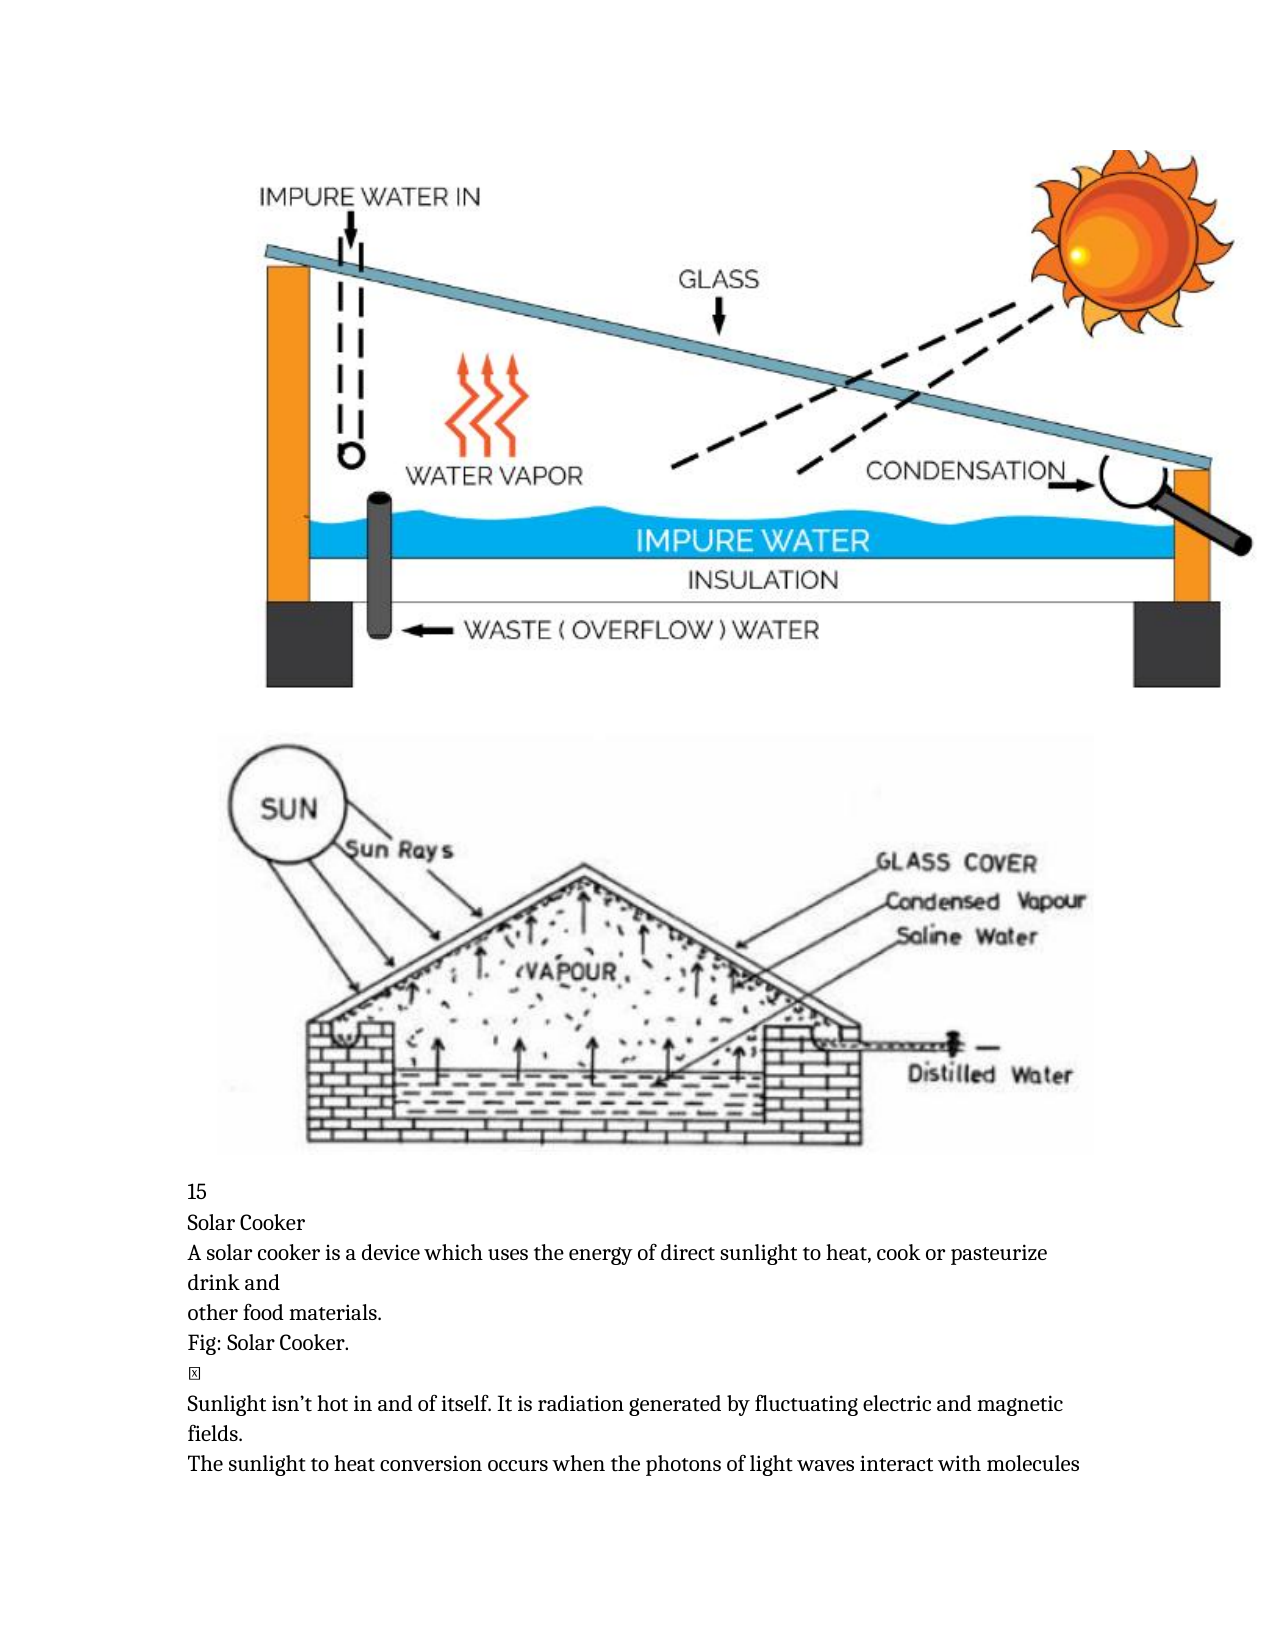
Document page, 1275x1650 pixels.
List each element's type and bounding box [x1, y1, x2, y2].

text [187, 1179, 1087, 1477]
picture [206, 729, 1108, 1155]
picture [206, 150, 1263, 705]
